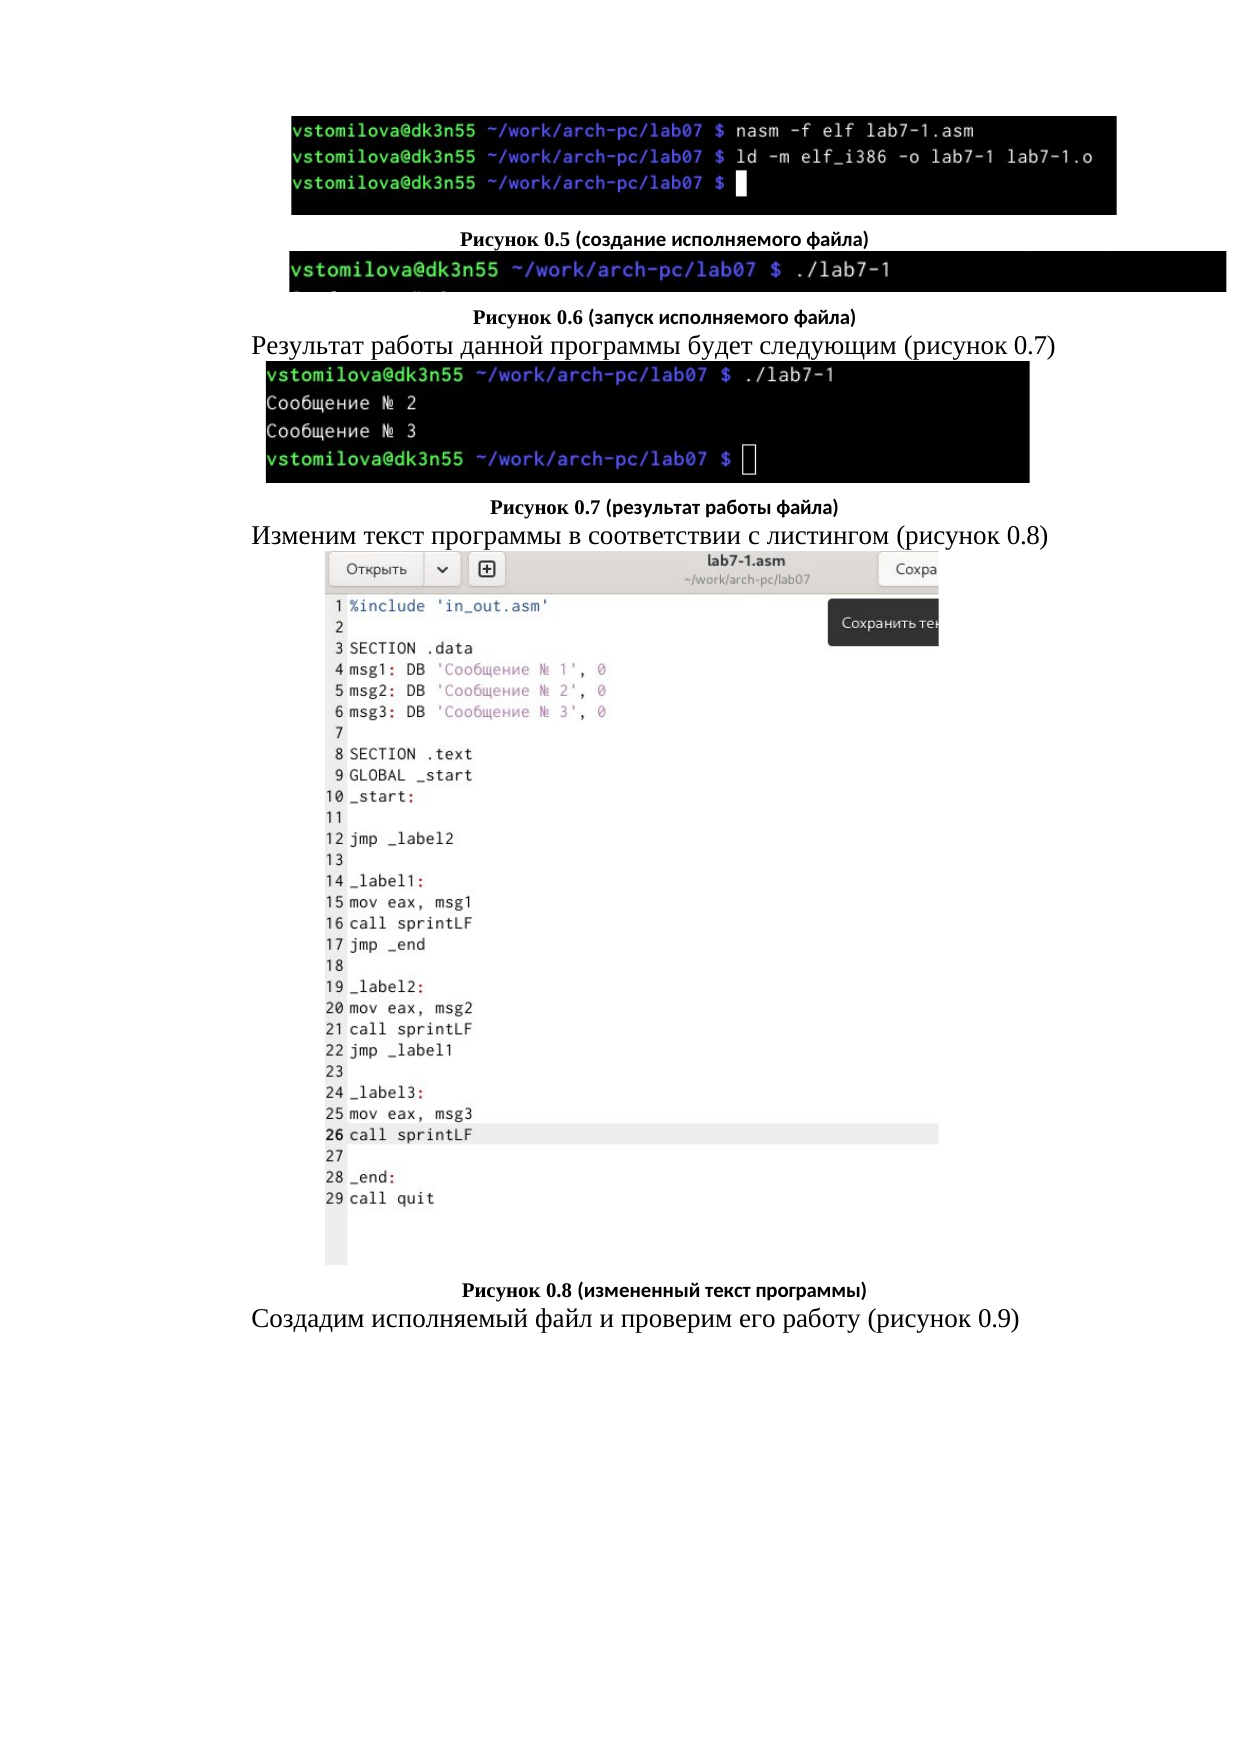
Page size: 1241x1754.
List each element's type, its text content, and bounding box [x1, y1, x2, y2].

picture [289, 251, 1227, 292]
text Рисунок 0.8 (измененный текст программы) [196, 1277, 1133, 1302]
picture [324, 551, 939, 1265]
picture [265, 361, 1030, 483]
text Рисунок 0.7 (результат работы файла) [196, 494, 1133, 519]
text Результат работы данной программы будет следующим (рисунок 0.7) [251, 329, 1226, 360]
text Изменим текст программы в соответствии с листингом (рисунок 0.8) [251, 519, 1226, 551]
picture [291, 116, 1117, 215]
text Рисунок 0.6 (запуск исполняемого файла) [196, 304, 1133, 329]
text Создадим исполняемый файл и проверим его работу (рисунок 0.9) [251, 1302, 1226, 1333]
text Рисунок 0.5 (создание исполняемого файла) [196, 226, 1133, 251]
